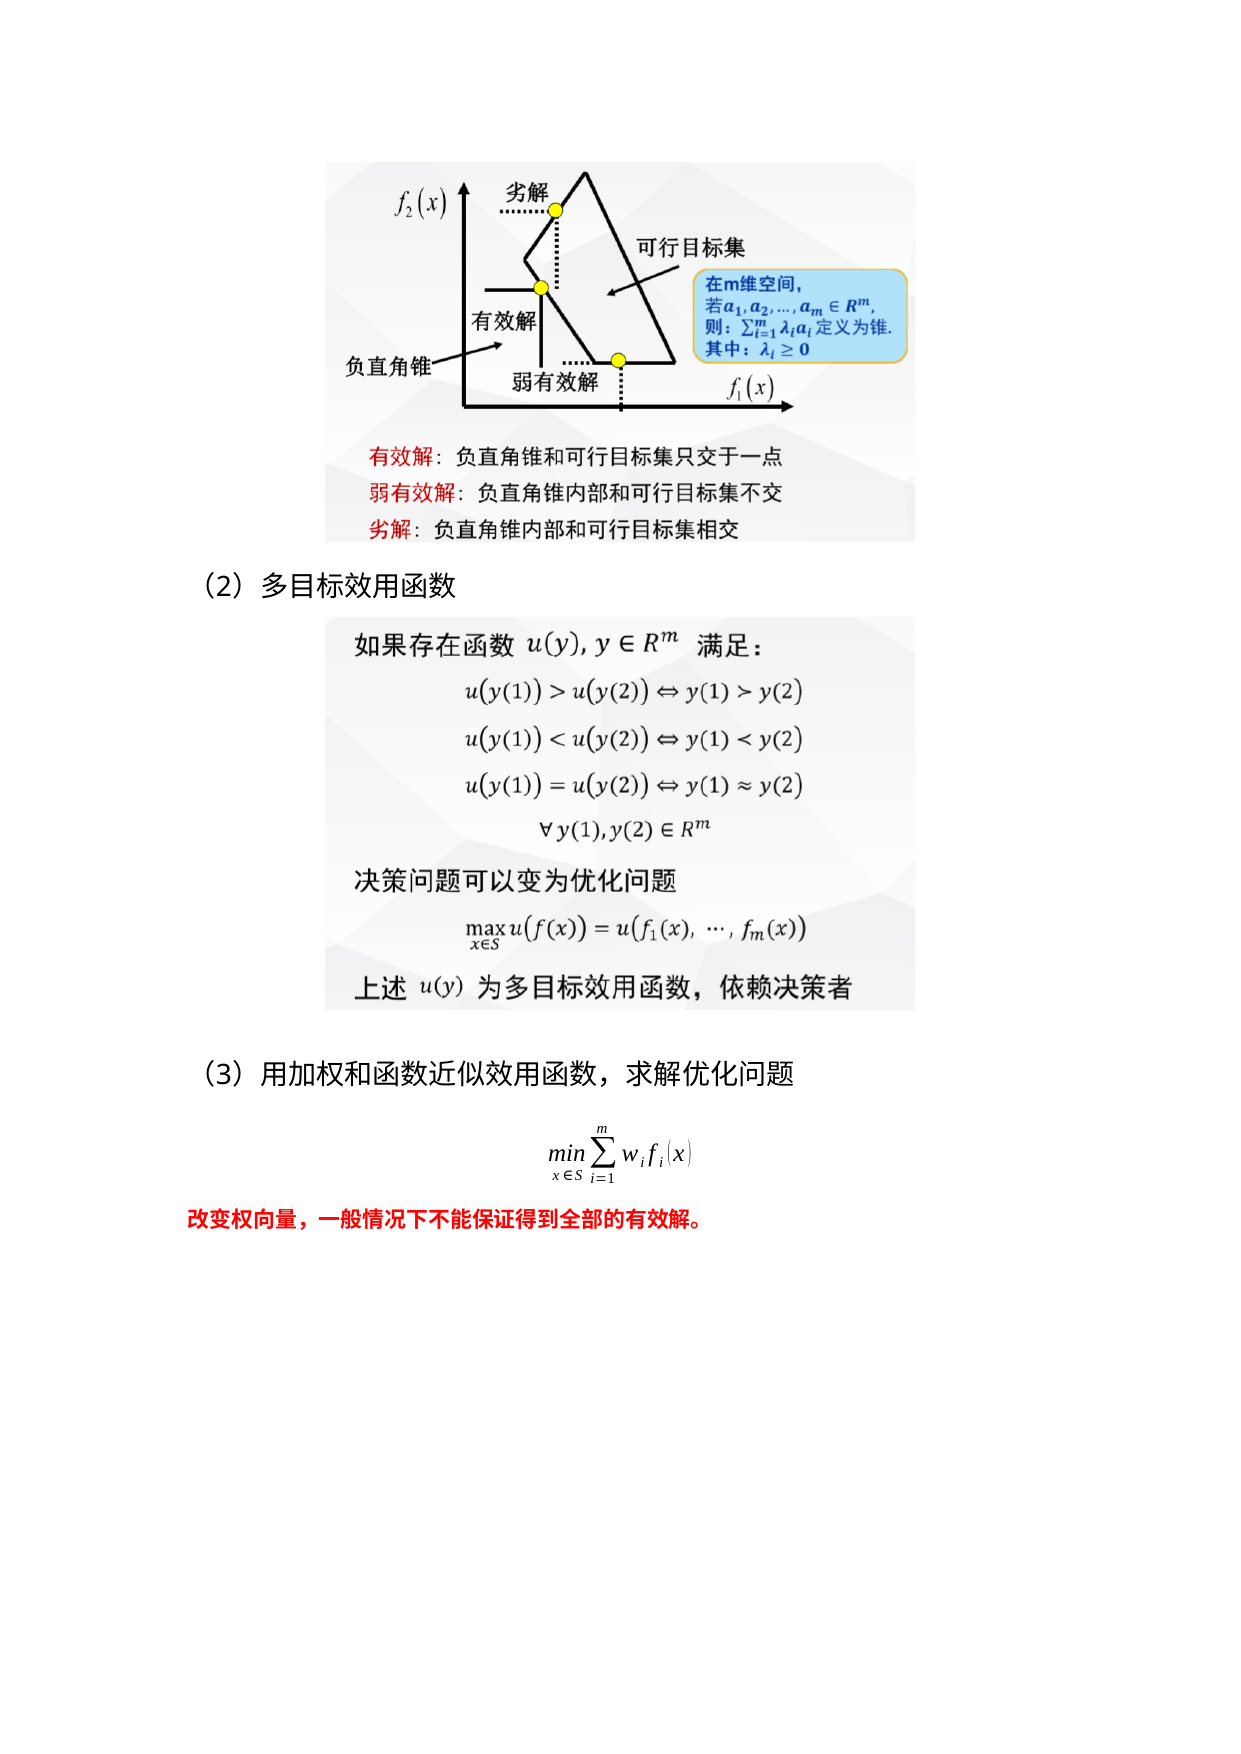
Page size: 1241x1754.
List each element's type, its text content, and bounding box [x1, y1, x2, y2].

picture [325, 617, 916, 1010]
picture [325, 162, 916, 542]
subtitle （2）多目标效用函数 [187, 552, 1053, 617]
text 改变权向量，一般情况下不能保证得到全部的有效解。 [187, 1202, 1053, 1234]
subtitle （3）用加权和函数近似效用函数，求解优化问题 [187, 1039, 1053, 1104]
